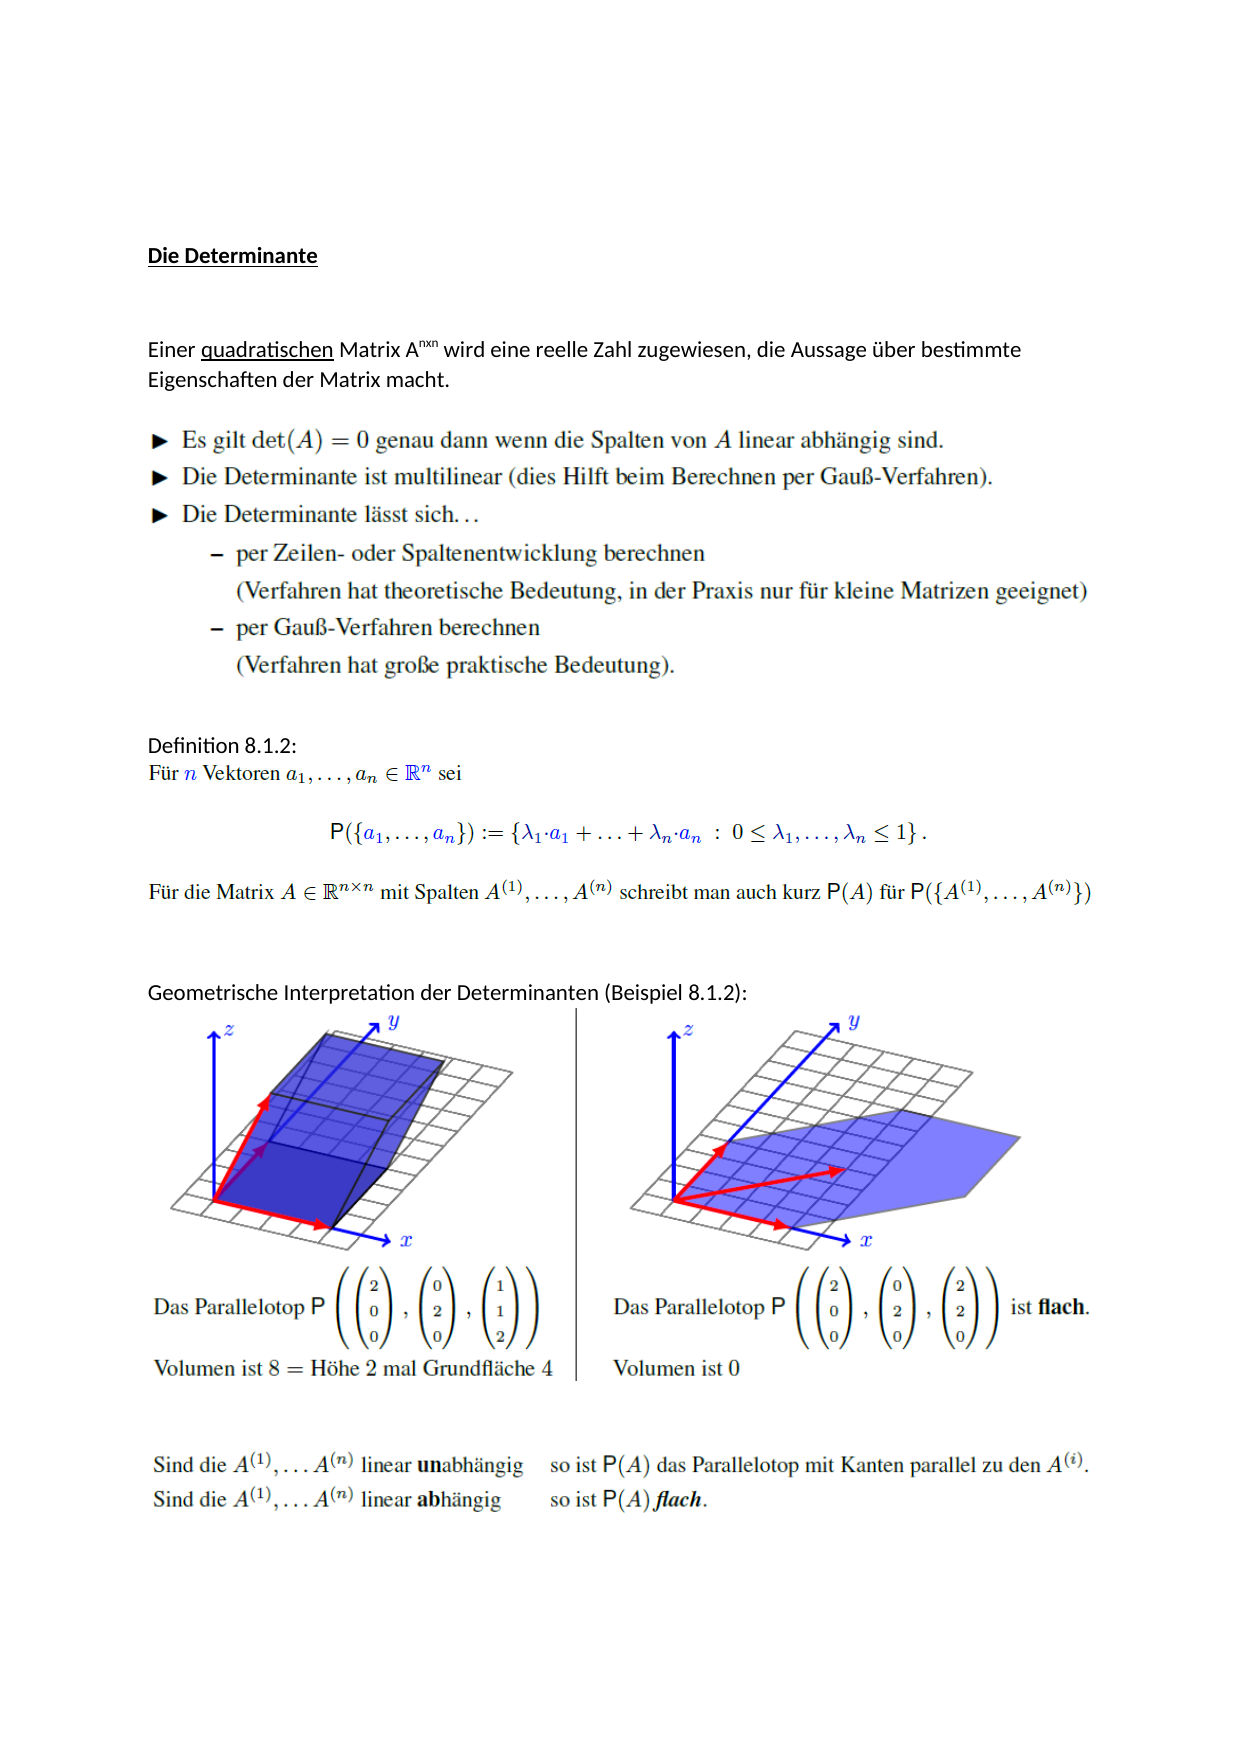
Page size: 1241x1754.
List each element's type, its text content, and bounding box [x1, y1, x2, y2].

text Geometrische Interpretation der Determinanten (Beispiel 8.1.2): [148, 978, 1093, 1007]
picture [147, 1007, 1093, 1381]
picture [147, 425, 1093, 682]
picture [147, 1445, 1093, 1516]
text Die Determinante [148, 241, 1093, 269]
text Definition 8.1.2: [148, 701, 1093, 761]
text Einer quadratischen Matrix Anxn wird eine reelle Zahl zugewiesen, die Aussage über bestimmte Eigenschaften der Matrix macht. [148, 335, 1093, 425]
picture [147, 761, 1093, 912]
